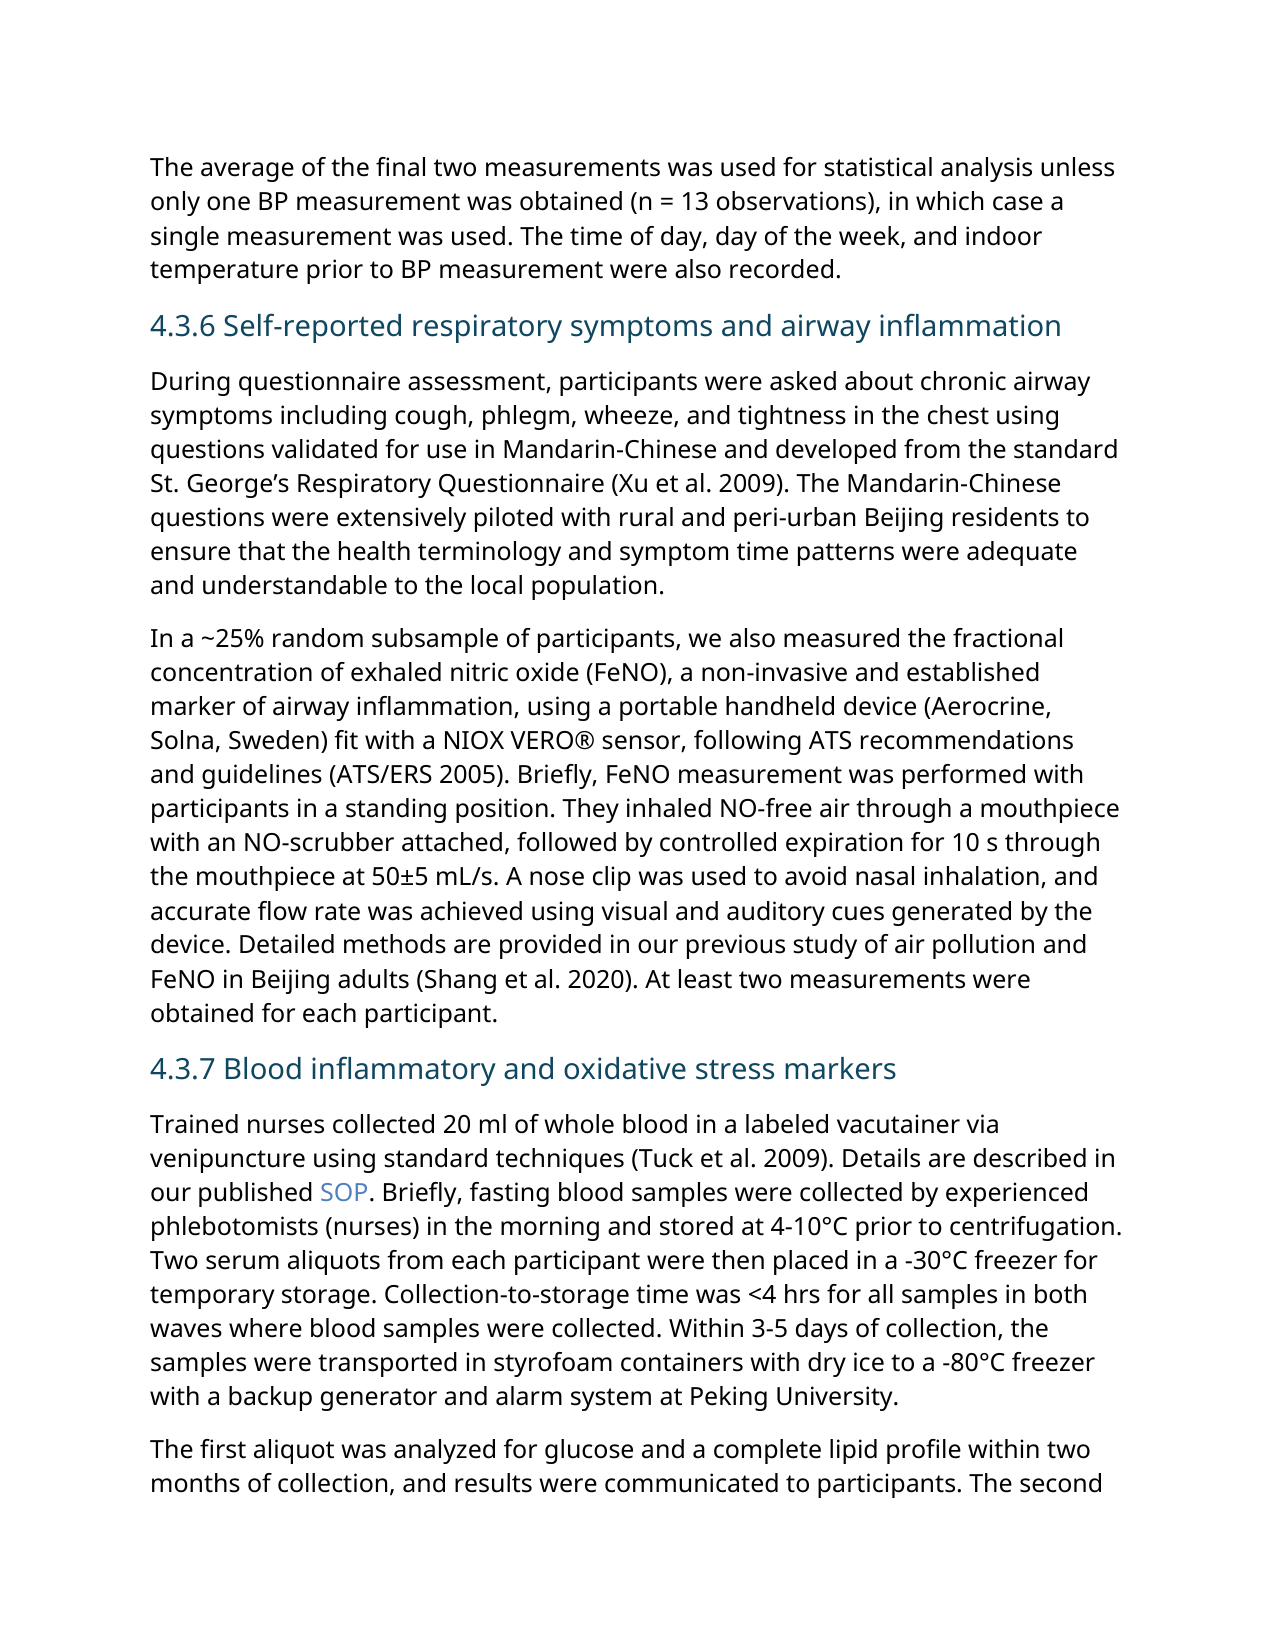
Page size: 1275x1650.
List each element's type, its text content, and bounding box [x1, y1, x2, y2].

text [150, 1432, 1125, 1500]
subtitle 4.3.6 Self-reported respiratory symptoms and airway inflammation [150, 305, 1125, 345]
subtitle 4.3.7 Blood inflammatory and oxidative stress markers [150, 1048, 1125, 1088]
text Trained nurses collected 20 ml of whole blood in a labeled vacutainer via venipuncture using standard techniques (Tuck et al. 2009). Details are described in our published SOP. Briefly, fasting blood samples were collected by experienced phlebotomists (nurses) in the morning and stored at 4-10°C prior to centrifugation. Two serum aliquots from each participant were then placed in a -30°C freezer for temporary storage. Collection-to-storage time was <4 hrs for all samples in both waves where blood samples were collected. Within 3-5 days of collection, the samples were transported in styrofoam containers with dry ice to a -80°C freezer with a backup generator and alarm system at Peking University. [150, 1107, 1125, 1413]
text During questionnaire assessment, participants were asked about chronic airway symptoms including cough, phlegm, wheeze, and tightness in the chest using questions validated for use in Mandarin-Chinese and developed from the standard St. George’s Respiratory Questionnaire (Xu et al. 2009). The Mandarin-Chinese questions were extensively piloted with rural and peri-urban Beijing residents to ensure that the health terminology and symptom time patterns were adequate and understandable to the local population. [150, 363, 1125, 602]
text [150, 150, 1125, 286]
text In a ~25% random subsample of participants, we also measured the fractional concentration of exhaled nitric oxide (FeNO), a non-invasive and established marker of airway inflammation, using a portable handheld device (Aerocrine, Solna, Sweden) fit with a NIOX VERO® sensor, following ATS recommendations and guidelines (ATS/ERS 2005). Briefly, FeNO measurement was performed with participants in a standing position. They inhaled NO-free air through a mouthpiece with an NO-scrubber attached, followed by controlled expiration for 10 s through the mouthpiece at 50±5 mL/s. A nose clip was used to avoid nasal inhalation, and accurate flow rate was achieved using visual and auditory cues generated by the device. Detailed methods are provided in our previous study of air pollution and FeNO in Beijing adults (Shang et al. 2020). At least two measurements were obtained for each participant. [150, 621, 1125, 1029]
